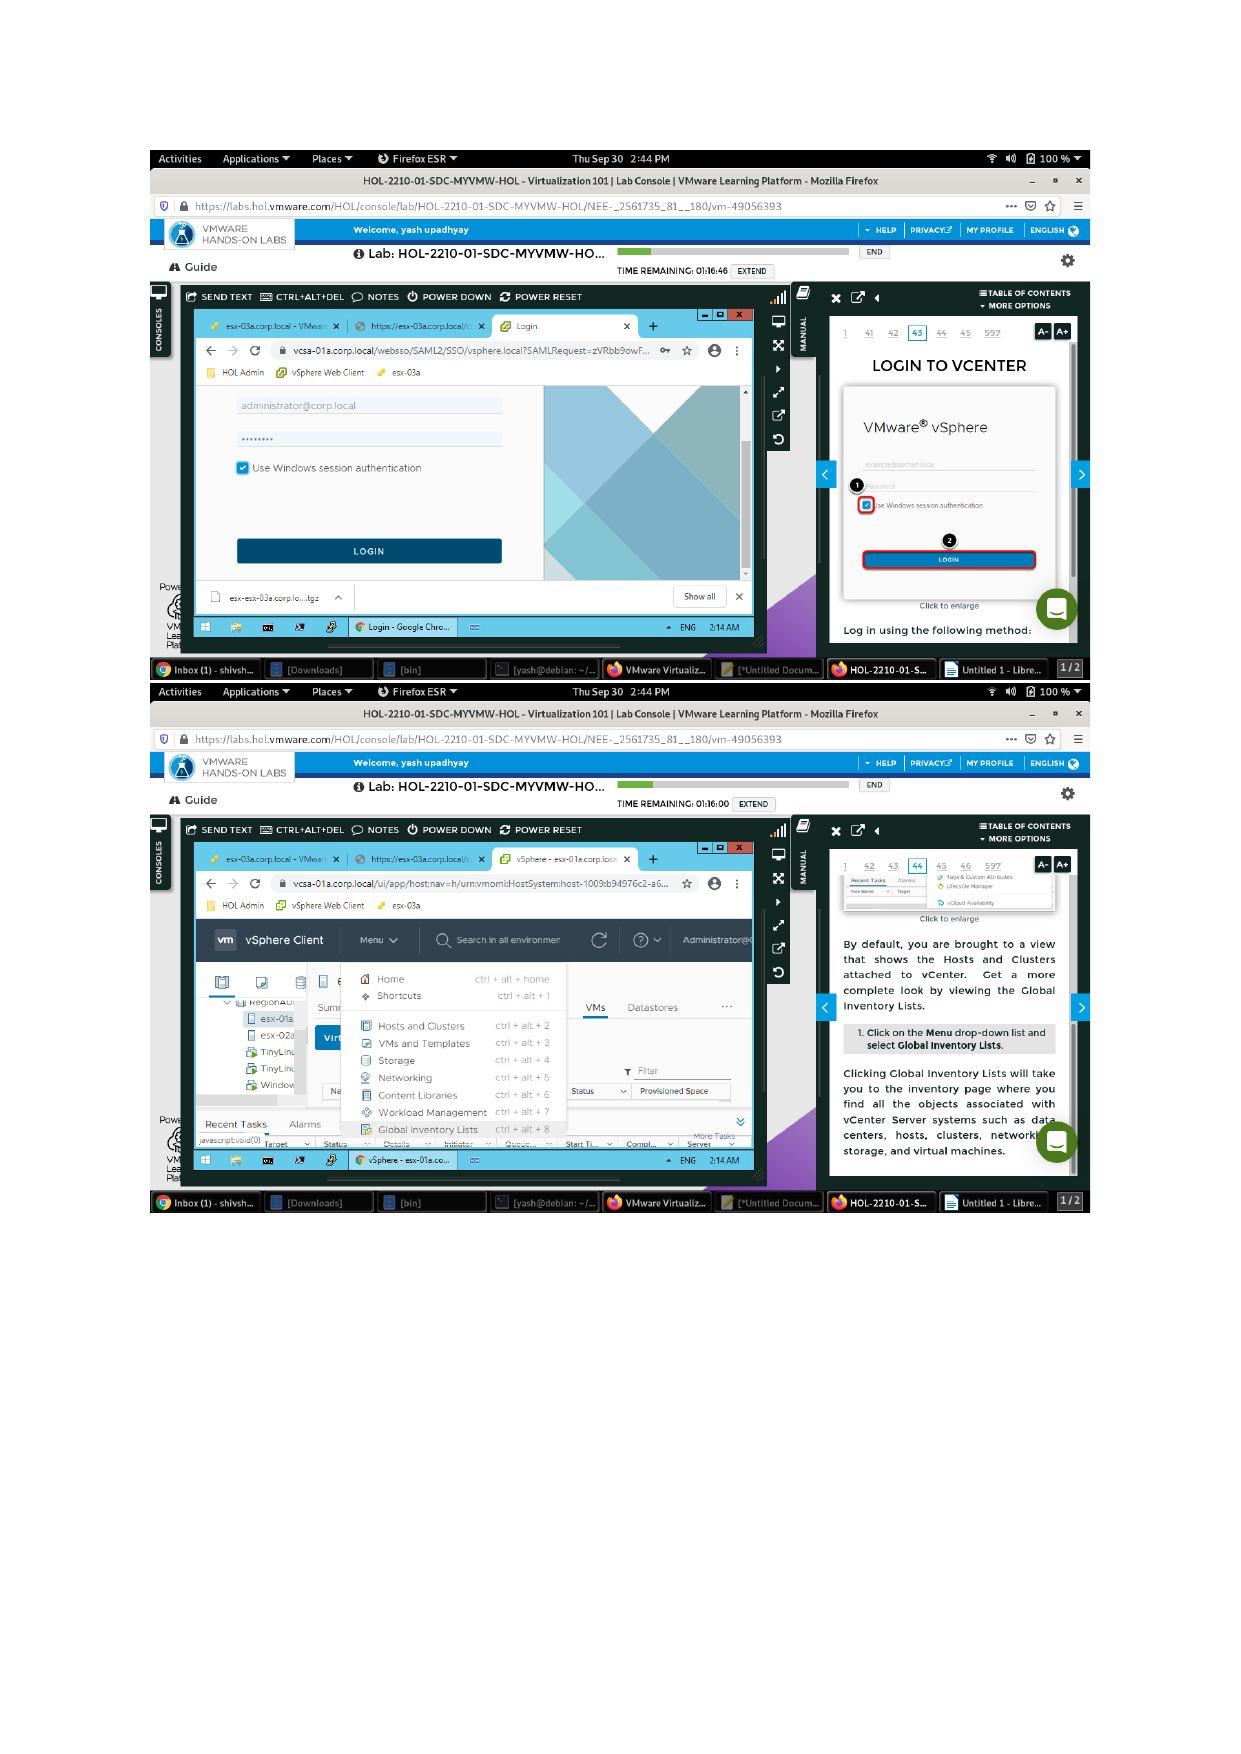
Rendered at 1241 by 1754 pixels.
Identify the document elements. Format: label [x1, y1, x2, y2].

picture [150, 150, 1091, 680]
picture [150, 683, 1091, 1213]
picture [1069, 226, 1078, 236]
picture [1069, 759, 1078, 769]
